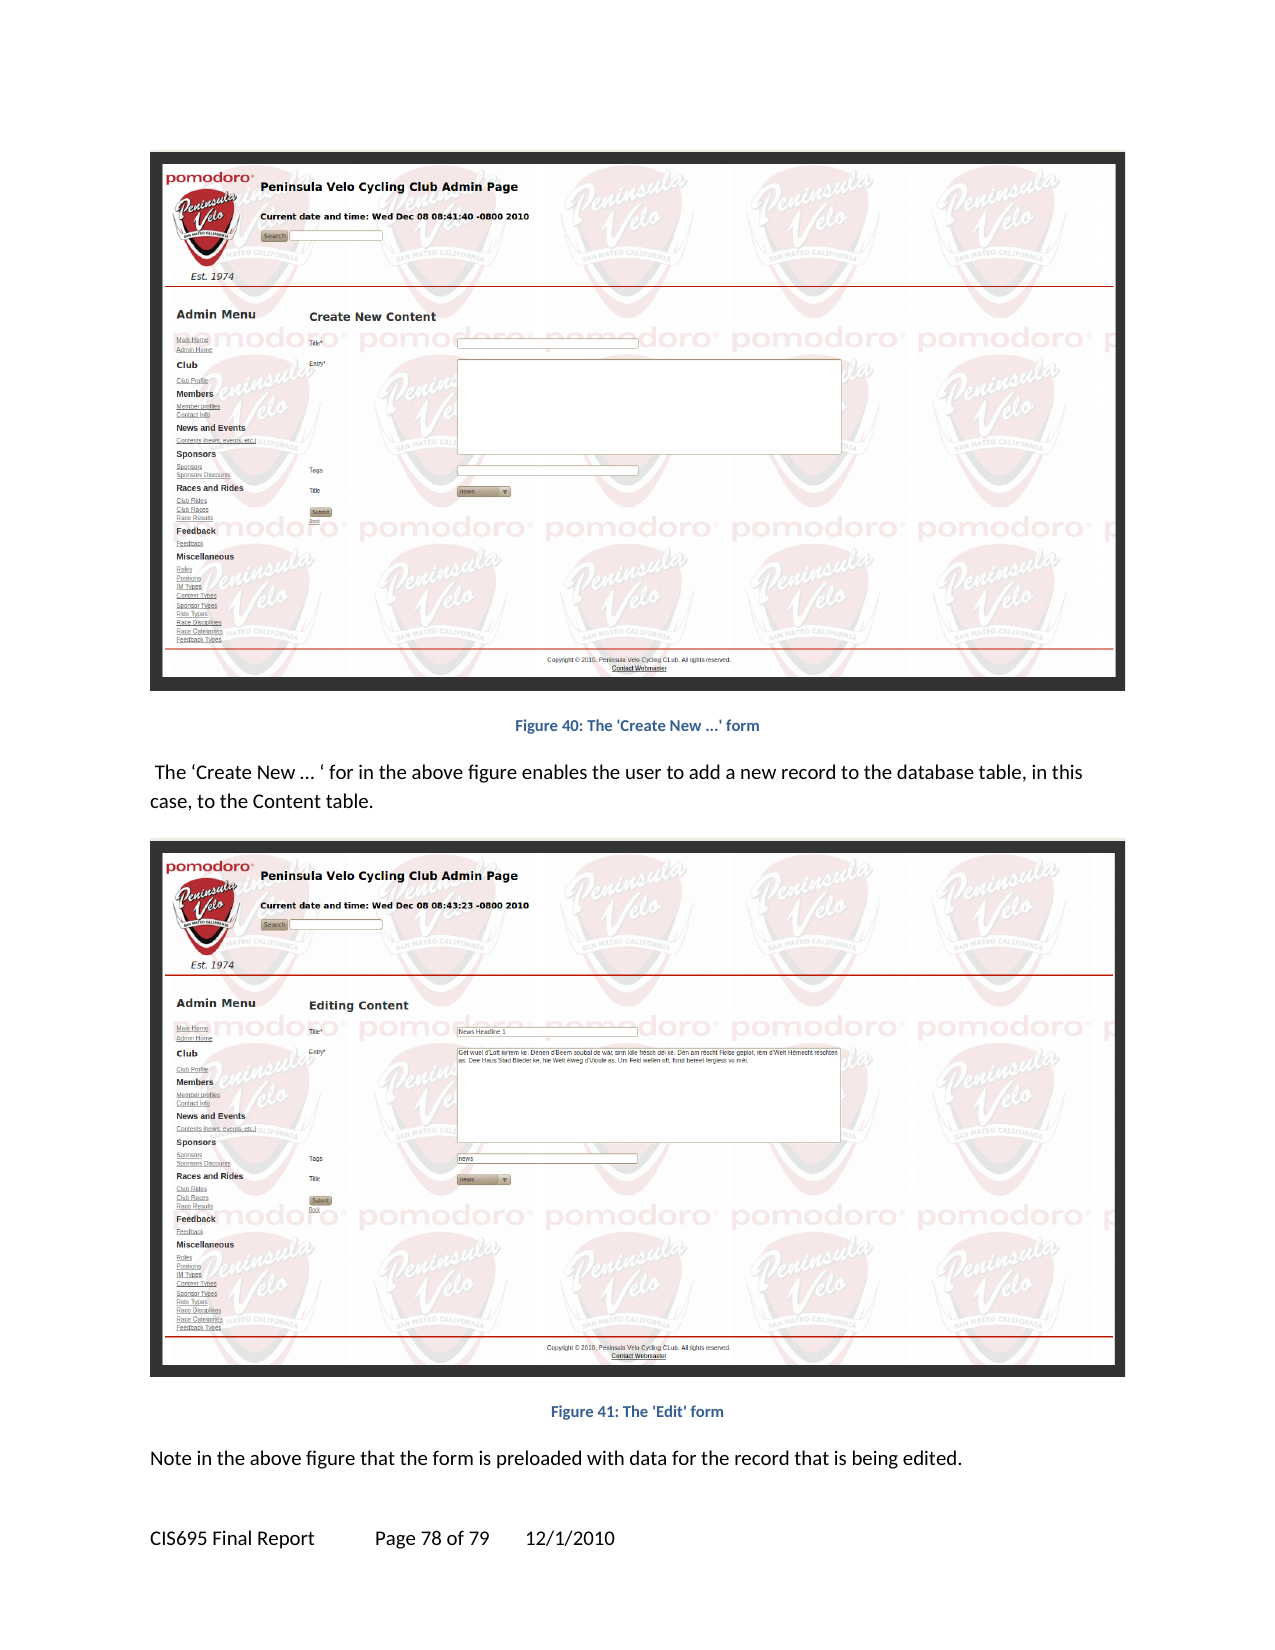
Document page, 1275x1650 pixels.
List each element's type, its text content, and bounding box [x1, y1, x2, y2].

picture [150, 838, 1125, 1377]
picture [150, 150, 1125, 691]
text The ‘Create New … ‘ for in the above figure enables the user to add a new record to the database table, in this case, to the Content table. [150, 759, 1125, 814]
text Note in the above figure that the form is preloaded with data for the record that is being edited. [150, 1445, 1125, 1471]
